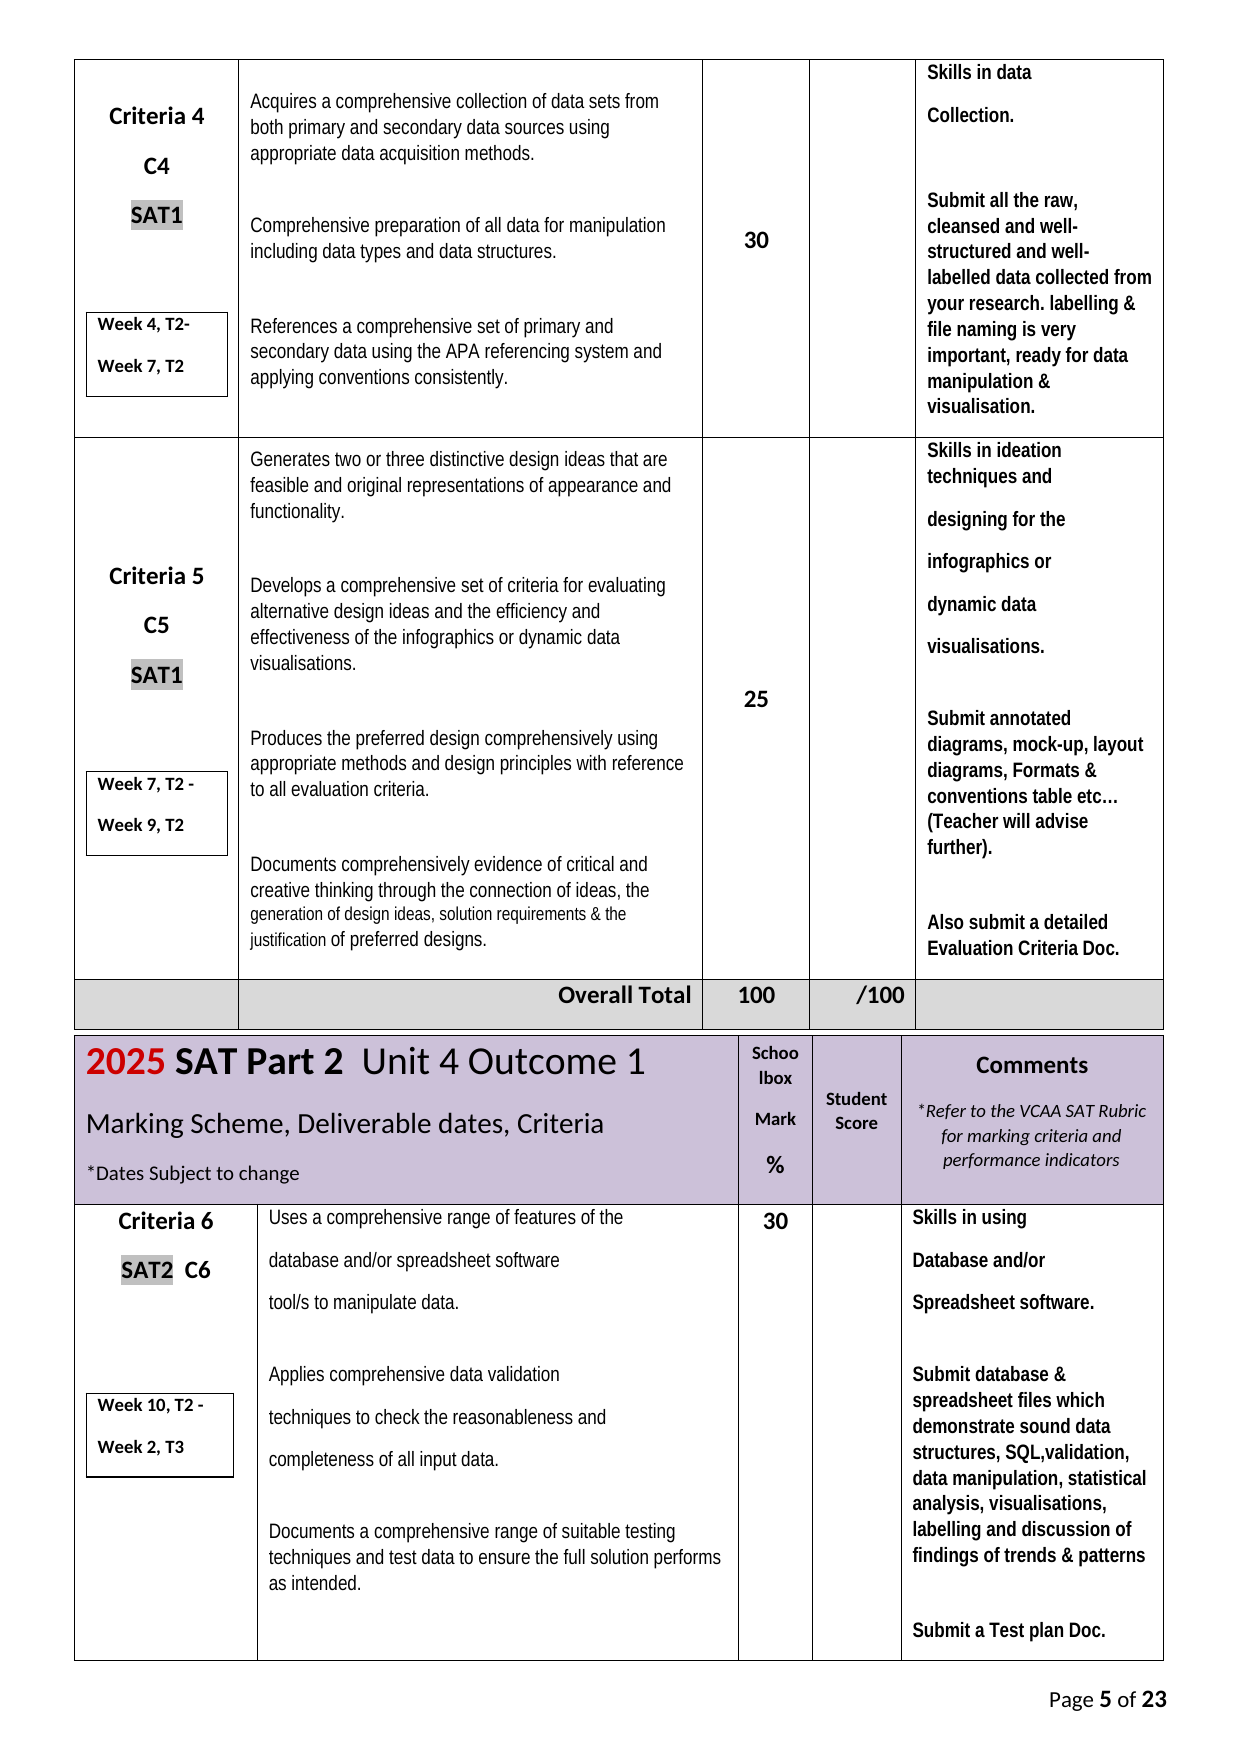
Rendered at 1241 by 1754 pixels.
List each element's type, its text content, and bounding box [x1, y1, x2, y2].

table_header Comments *Refer to the VCAA SAT Rubric for marking criteria and performance indicators [902, 1036, 1163, 1204]
table_cell Skills in data Collection. Submit all the raw, cleansed and well-structured and well-labelled data collected from your research. labelling & file naming is very important, ready for data manipulation & visualisation. [916, 60, 1163, 437]
table_cell /100 [810, 980, 915, 1029]
table_header Student Score [813, 1036, 901, 1204]
table_cell Skills in ideation techniques and designing for the infographics or dynamic data visualisations. Submit annotated diagrams, mock-up, layout diagrams, Formats & conventions table etc… (Teacher will advise further). Also submit a detailed Evaluation Criteria Doc. [916, 438, 1163, 978]
table_cell Criteria 5 C5 SAT1 [75, 438, 238, 978]
table_cell [810, 438, 915, 978]
table_cell Generates two or three distinctive design ideas that are feasible and original representations of appearance and functionality. Develops a comprehensive set of criteria for evaluating alternative design ideas and the efficiency and effectiveness of the infographics or dynamic data visualisations. Produces the preferred design comprehensively using appropriate methods and design principles with reference to all evaluation criteria. Documents comprehensively evidence of critical and creative thinking through the connection of ideas, the generation of design ideas, solution requirements & the justification of preferred designs. [239, 438, 702, 978]
table_cell 100 [703, 980, 809, 1029]
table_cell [902, 1205, 1163, 1660]
table_header 2025 SAT Part 2 Unit 4 Outcome 1 Marking Scheme, Deliverable dates, Criteria *Dates Subject to change [75, 1036, 738, 1204]
table_cell Criteria 4 C4 SAT1 [75, 60, 238, 437]
table_cell 25 [703, 438, 809, 978]
table_cell 30 [739, 1205, 812, 1660]
table_cell Acquires a comprehensive collection of data sets from both primary and secondary data sources using appropriate data acquisition methods. Comprehensive preparation of all data for manipulation including data types and data structures. References a comprehensive set of primary and secondary data using the APA referencing system and applying conventions consistently. [239, 60, 702, 437]
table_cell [258, 1205, 738, 1660]
table_cell [916, 980, 1163, 1029]
table_cell 30 [703, 60, 809, 437]
table_cell [813, 1205, 901, 1660]
table_cell [75, 980, 238, 1029]
table_cell Overall Total [239, 980, 702, 1029]
table_cell Criteria 6 SAT2 C6 [75, 1205, 257, 1660]
table_cell [810, 60, 915, 437]
table_header Schoolbox Mark % [739, 1036, 812, 1204]
